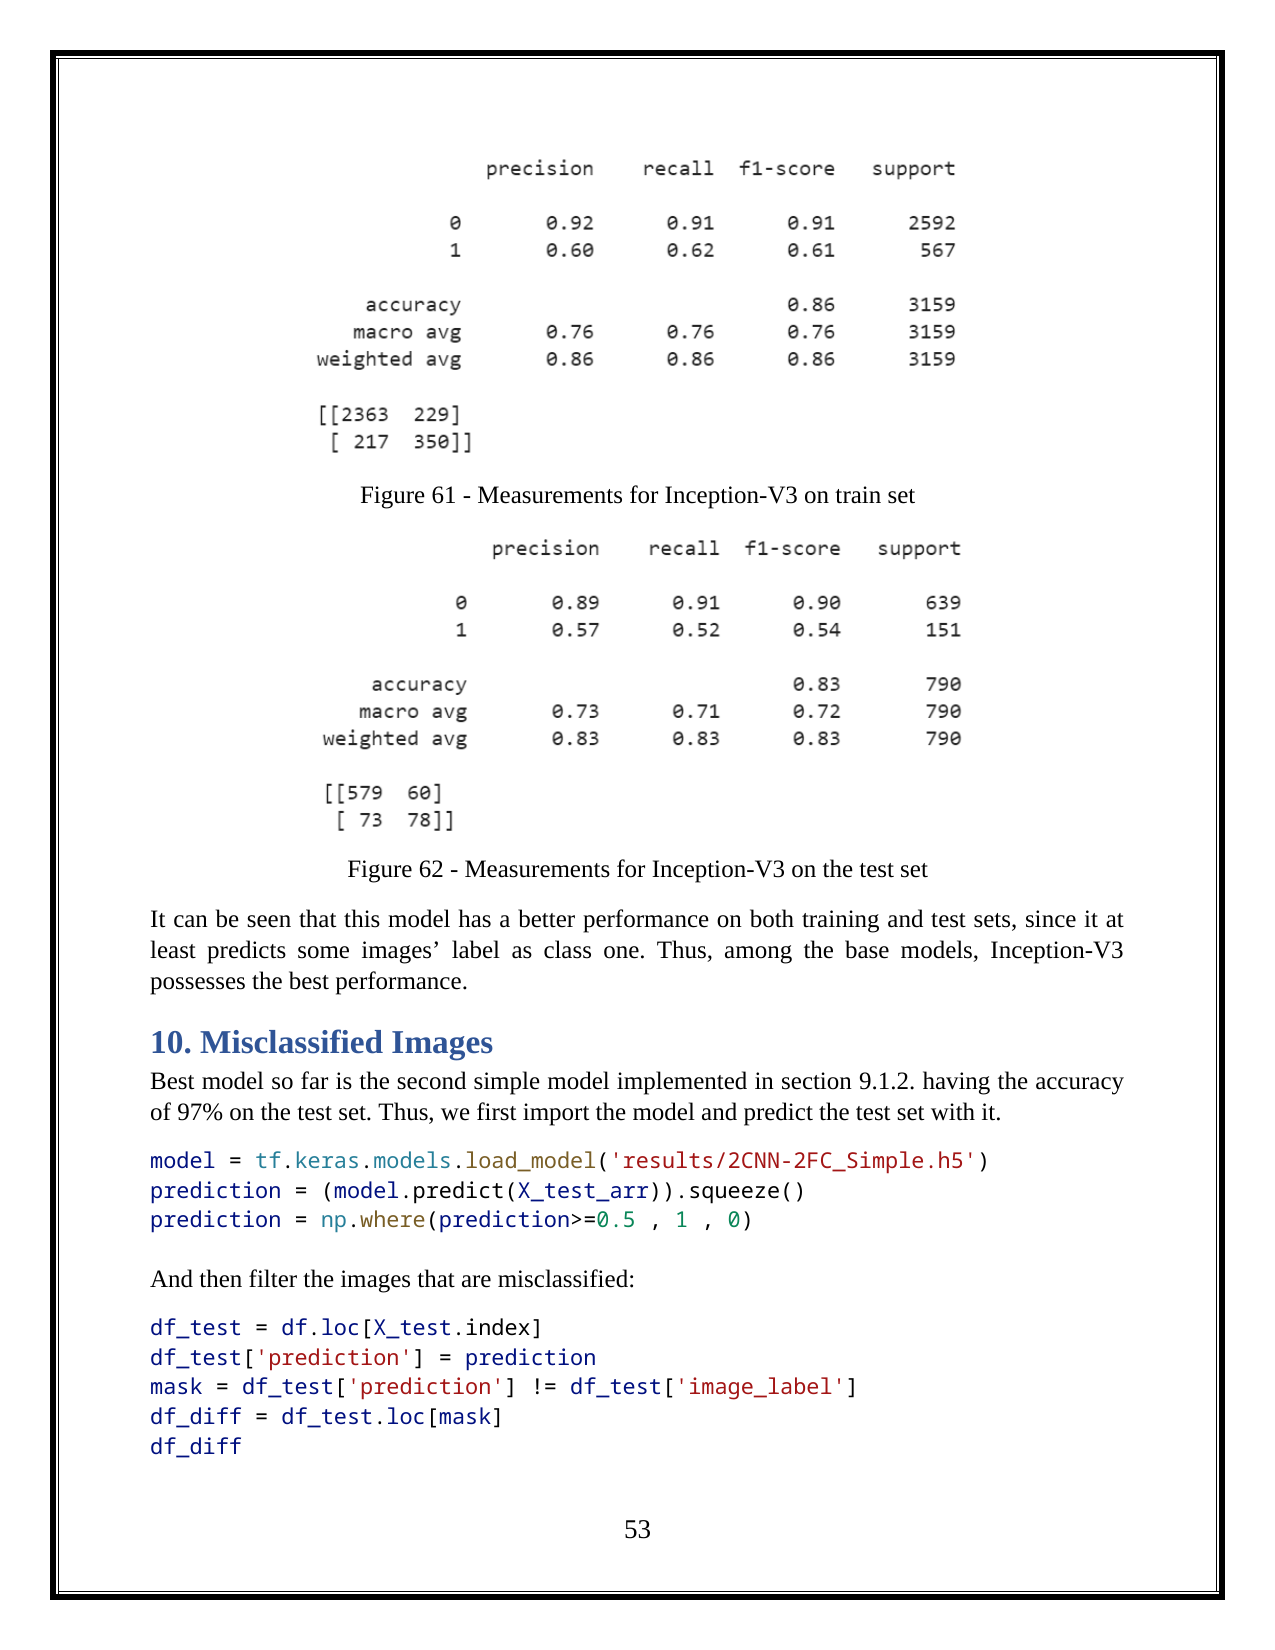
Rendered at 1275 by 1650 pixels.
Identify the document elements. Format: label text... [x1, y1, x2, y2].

text df_diff [150, 1431, 1125, 1461]
text Best model so far is the second simple model implemented in section 9.1.2. having the accuracy of 97% on the test set. Thus, we first import the model and predict the test set with it. [150, 1066, 1125, 1126]
text prediction = np.where(prediction>=0.5 , 1 , 0) [150, 1204, 1125, 1234]
text df_diff = df_test.loc[mask] [150, 1401, 1125, 1431]
text mask = df_test['prediction'] != df_test['image_label'] [150, 1371, 1125, 1401]
text And then filter the images that are misclassified: [150, 1264, 1125, 1293]
text prediction = (model.predict(X_test_arr)).squeeze() [150, 1175, 1125, 1204]
text df_test = df.loc[X_test.index] [150, 1312, 1125, 1342]
subtitle 10. Misclassified Images [150, 1022, 1125, 1060]
text df_test['prediction'] = prediction [150, 1342, 1125, 1371]
text model = tf.keras.models.load_model('results/2CNN-2FC_Simple.h5') [150, 1145, 1125, 1175]
text It can be seen that this model has a better performance on both training and test sets, since it at least predicts some images’ label as class one. Thus, among the base models, Inception-V3 possesses the best performance. [150, 904, 1125, 995]
text Figure 62 - Measurements for Inception-V3 on the test set [150, 854, 1125, 883]
text Figure 61 - Measurements for Inception-V3 on train set [150, 481, 1125, 509]
